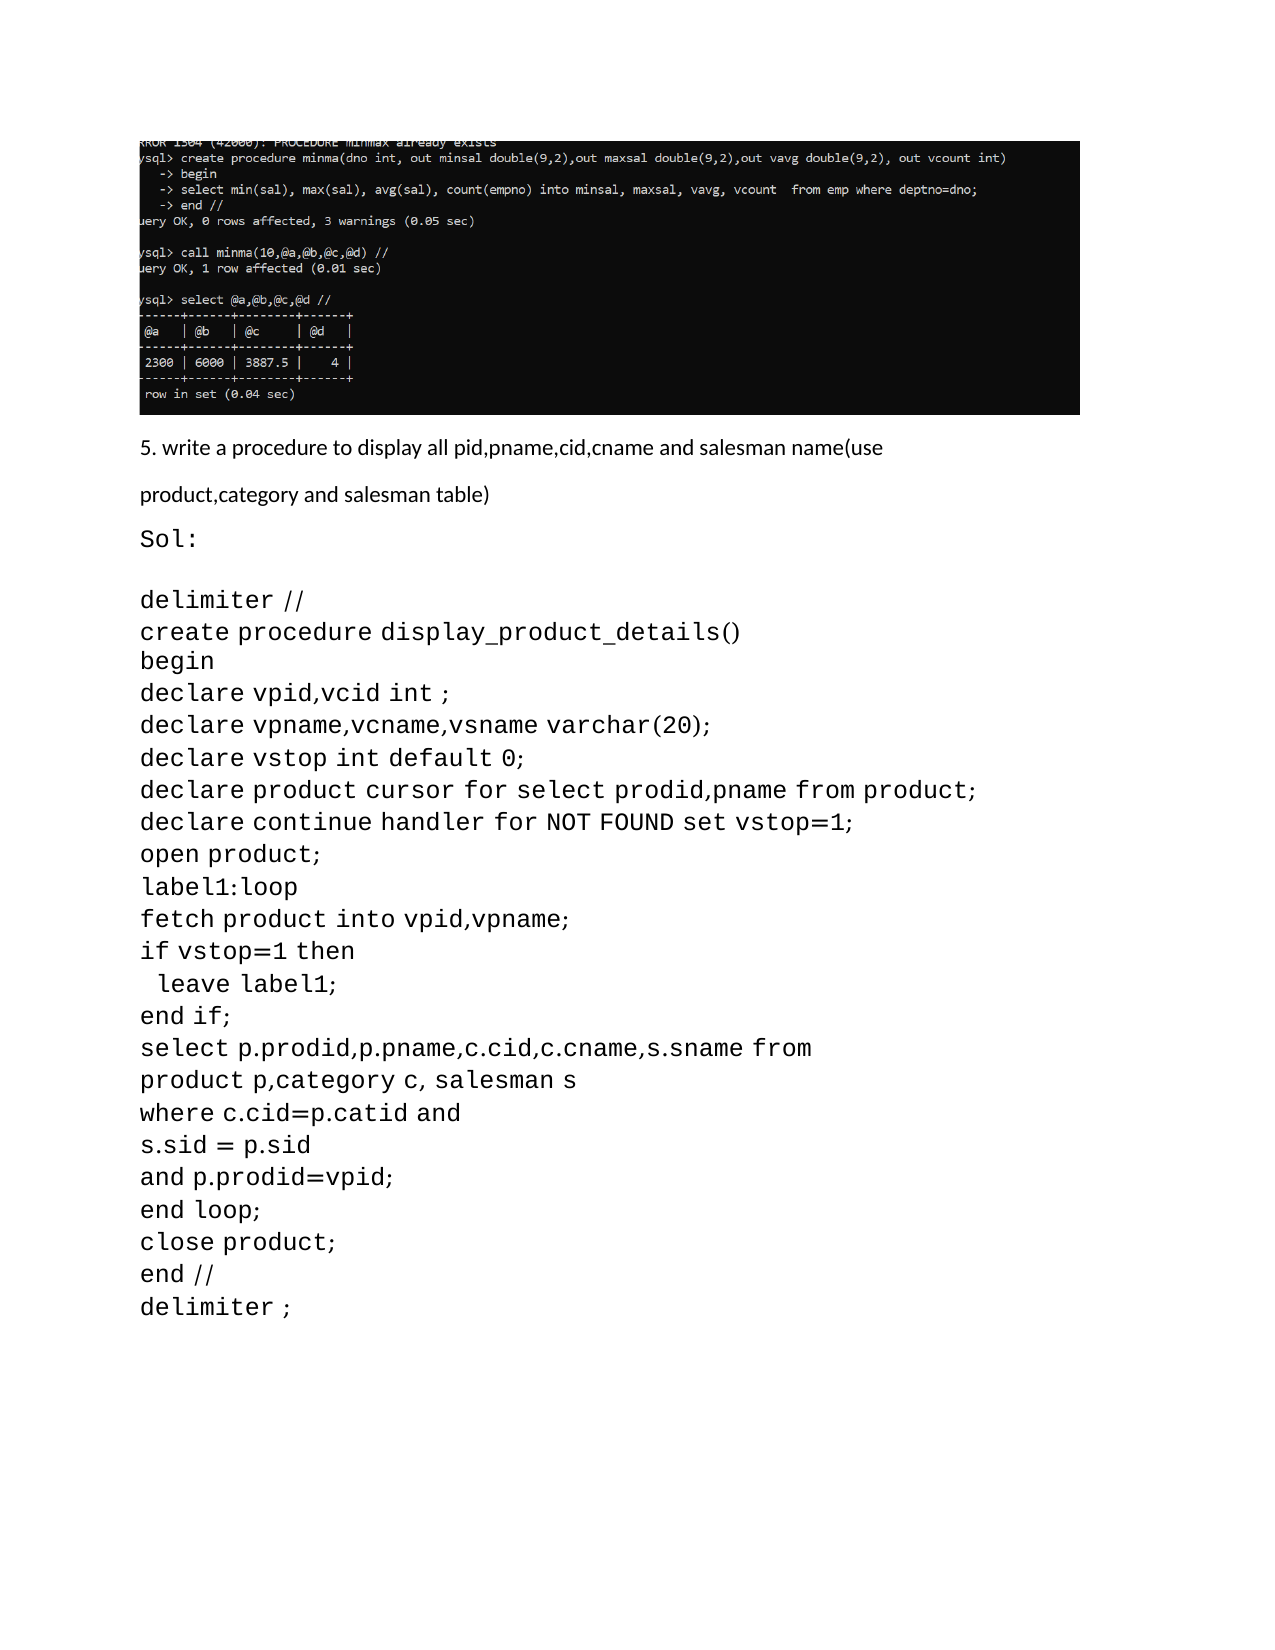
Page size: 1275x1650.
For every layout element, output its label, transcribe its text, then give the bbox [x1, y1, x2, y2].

text delimiter ; [139, 1290, 1133, 1322]
text s.sid = p.sid [139, 1129, 1133, 1161]
text Sol: [139, 527, 1133, 555]
text if vstop=1 then [139, 935, 1133, 967]
text declare vpid,vcid int ; [139, 677, 1133, 709]
text and p.prodid=vpid; [139, 1161, 1133, 1193]
text where c.cid=p.catid and [139, 1096, 1133, 1129]
text product,category and salesman table) [139, 480, 1133, 508]
text declare vpname,vcname,vsname varchar(20); [139, 709, 1133, 741]
text product p,category c, salesman s [139, 1064, 1133, 1096]
text leave label1; [139, 967, 1133, 999]
text label1:loop [139, 870, 1133, 903]
text end // [139, 1258, 1133, 1290]
text end if; [139, 999, 1133, 1032]
text begin [139, 648, 1133, 677]
picture [139, 141, 1080, 415]
text create procedure display_product_details() [139, 616, 1133, 648]
text select p.prodid,p.pname,c.cid,c.cname,s.sname from [139, 1032, 1133, 1064]
text delimiter // [139, 584, 1133, 616]
text open product; [139, 838, 1133, 870]
text 5. write a procedure to display all pid,pname,cid,cname and salesman name(use [139, 433, 1133, 461]
text end loop; [139, 1193, 1133, 1226]
text close product; [139, 1226, 1133, 1258]
text fetch product into vpid,vpname; [139, 903, 1133, 935]
text declare continue handler for NOT FOUND set vstop=1; [139, 806, 1133, 838]
text declare product cursor for select prodid,pname from product; [139, 773, 1133, 806]
text declare vstop int default 0; [139, 741, 1133, 773]
